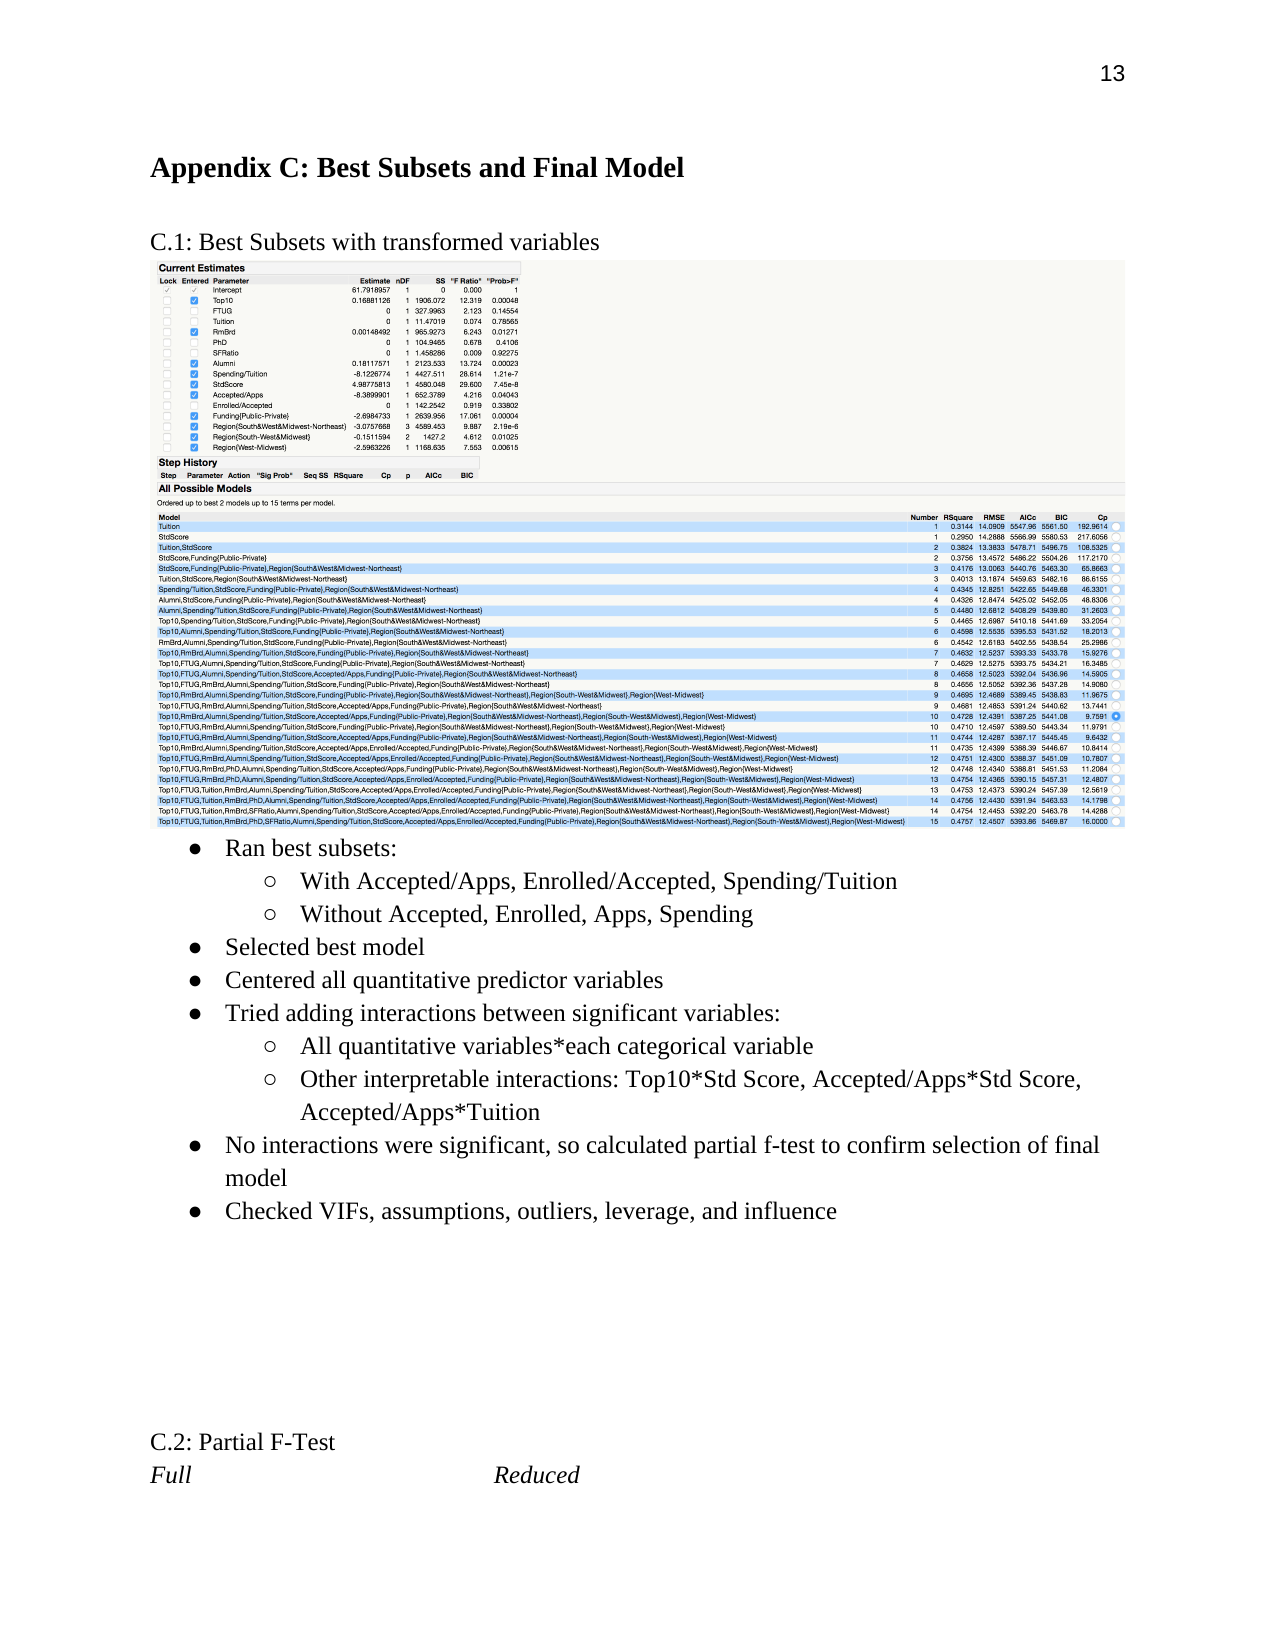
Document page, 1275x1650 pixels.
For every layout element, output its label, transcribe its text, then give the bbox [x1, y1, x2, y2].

list Selected best model [187, 932, 1125, 961]
picture [150, 260, 1125, 829]
list Without Accepted, Enrolled, Apps, Spending [262, 899, 1125, 927]
text Full Reduced [150, 1460, 1125, 1489]
text C.1: Best Subsets with transformed variables [150, 227, 1125, 256]
list All quantitative variables*each categorical variable [262, 1031, 1125, 1059]
text C.2: Partial F-Test [150, 1427, 1125, 1456]
list Ran best subsets: [187, 833, 1125, 861]
list No interactions were significant, so calculated partial f-test to confirm selection of final model [187, 1130, 1125, 1192]
list Checked VIFs, assumptions, outliers, leverage, and influence [187, 1196, 1125, 1225]
list Tried adding interactions between significant variables: [187, 998, 1125, 1027]
list Centered all quantitative predictor variables [187, 965, 1125, 993]
list Other interpretable interactions: Top10*Std Score, Accepted/Apps*Std Score, Accepted/Apps*Tuition [262, 1064, 1125, 1126]
list With Accepted/Apps, Enrolled/Accepted, Spending/Tuition [262, 866, 1125, 894]
text Appendix C: Best Subsets and Final Model [150, 150, 1125, 183]
